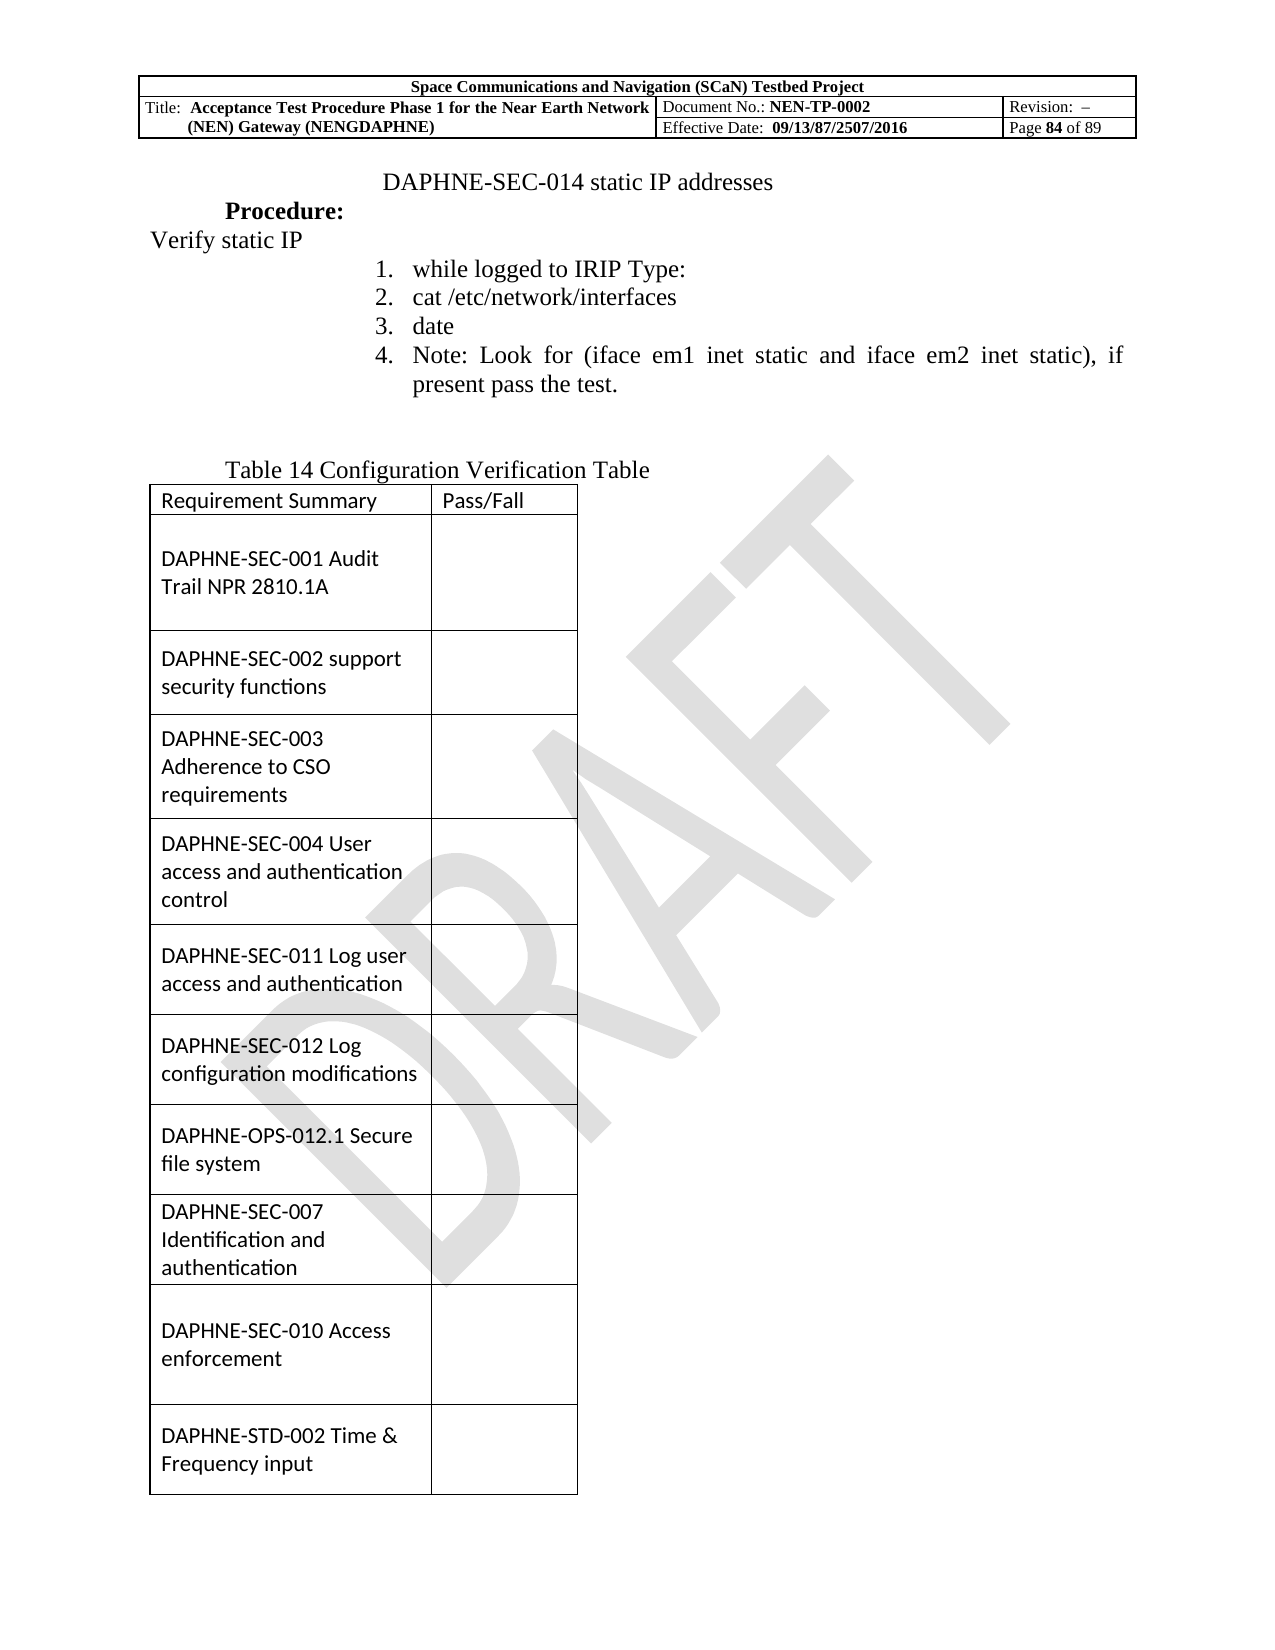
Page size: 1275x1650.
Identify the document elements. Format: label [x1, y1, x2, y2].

table_cell [432, 631, 577, 714]
table_cell [432, 1405, 577, 1494]
table_header [432, 485, 577, 514]
table_cell [151, 819, 431, 924]
table_header [151, 485, 431, 514]
table_cell [151, 1405, 431, 1494]
table_cell [151, 1105, 431, 1194]
table_cell [432, 1015, 577, 1104]
table_cell [432, 1195, 577, 1284]
table_cell [151, 515, 431, 630]
table_cell [432, 715, 577, 817]
table_cell [151, 631, 431, 714]
table_cell [432, 1285, 577, 1404]
table_cell [432, 515, 577, 630]
table_cell [432, 925, 577, 1014]
table_cell [432, 1105, 577, 1194]
table_cell [151, 1195, 431, 1284]
table_cell [151, 715, 431, 817]
table_cell [432, 819, 577, 924]
table_cell [151, 925, 431, 1014]
table_cell [151, 1015, 431, 1104]
table_cell [151, 1285, 431, 1404]
